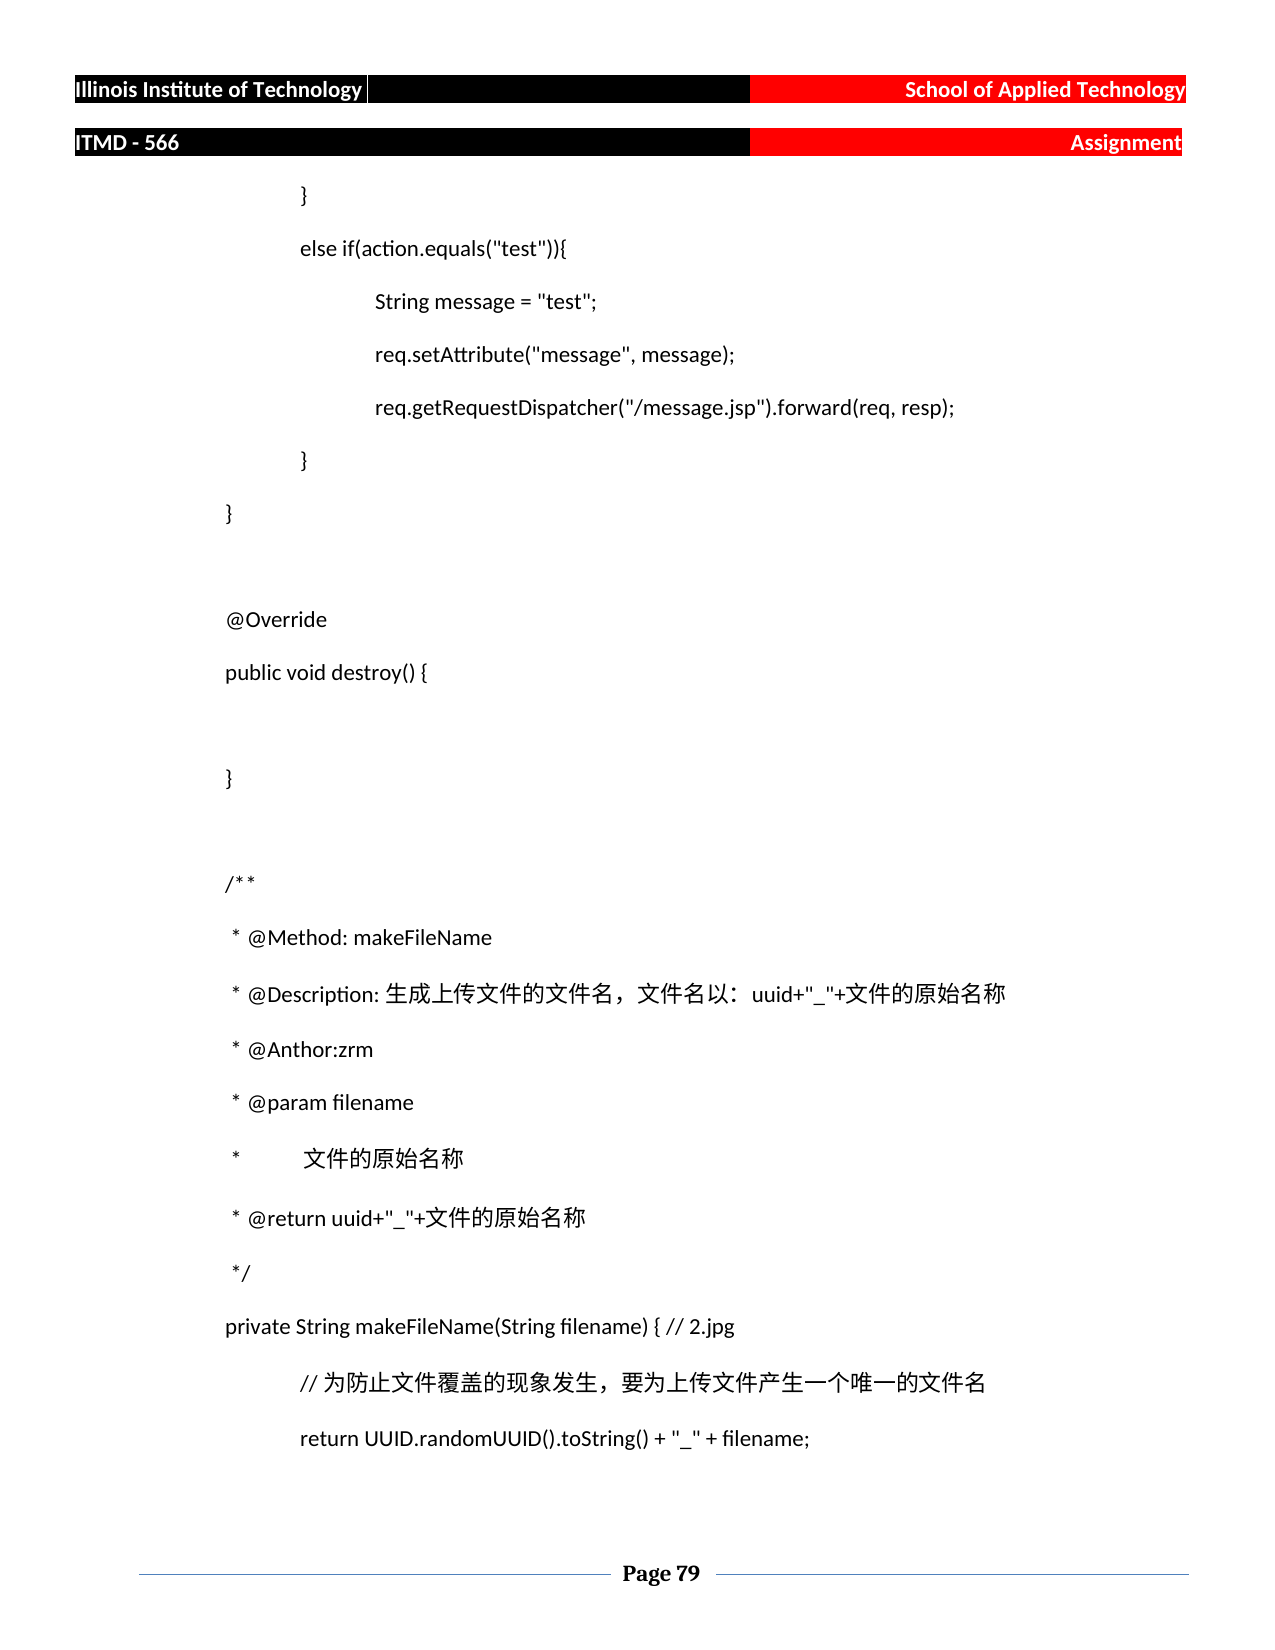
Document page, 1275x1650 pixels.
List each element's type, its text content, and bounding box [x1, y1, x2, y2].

text * @param filename [150, 1088, 1200, 1116]
text } [150, 499, 1200, 527]
text * @return uuid+"_"+文件的原始名称 [150, 1200, 1200, 1233]
text req.getRequestDispatcher("/message.jsp").forward(req, resp); [150, 393, 1200, 421]
text */ [150, 1259, 1200, 1287]
text } [150, 446, 1200, 474]
text @Override [150, 605, 1200, 633]
text * @Anthor:zrm [150, 1035, 1200, 1063]
text * @Method: makeFileName [150, 923, 1200, 951]
text private String makeFileName(String filename) { // 2.jpg [150, 1312, 1200, 1340]
text req.setAttribute("message", message); [150, 340, 1200, 368]
text * 文件的原始名称 [150, 1141, 1200, 1174]
text String message = "test"; [150, 287, 1200, 315]
text // 为防止文件覆盖的现象发生，要为上传文件产生一个唯一的文件名 [150, 1365, 1200, 1398]
text } [150, 181, 1200, 209]
text return UUID.randomUUID().toString() + "_" + filename; [150, 1424, 1200, 1452]
text /** [150, 870, 1200, 898]
text public void destroy() { [150, 658, 1200, 686]
text } [150, 764, 1200, 792]
text * @Description: 生成上传文件的文件名，文件名以：uuid+"_"+文件的原始名称 [150, 976, 1200, 1009]
text else if(action.equals("test")){ [150, 234, 1200, 262]
